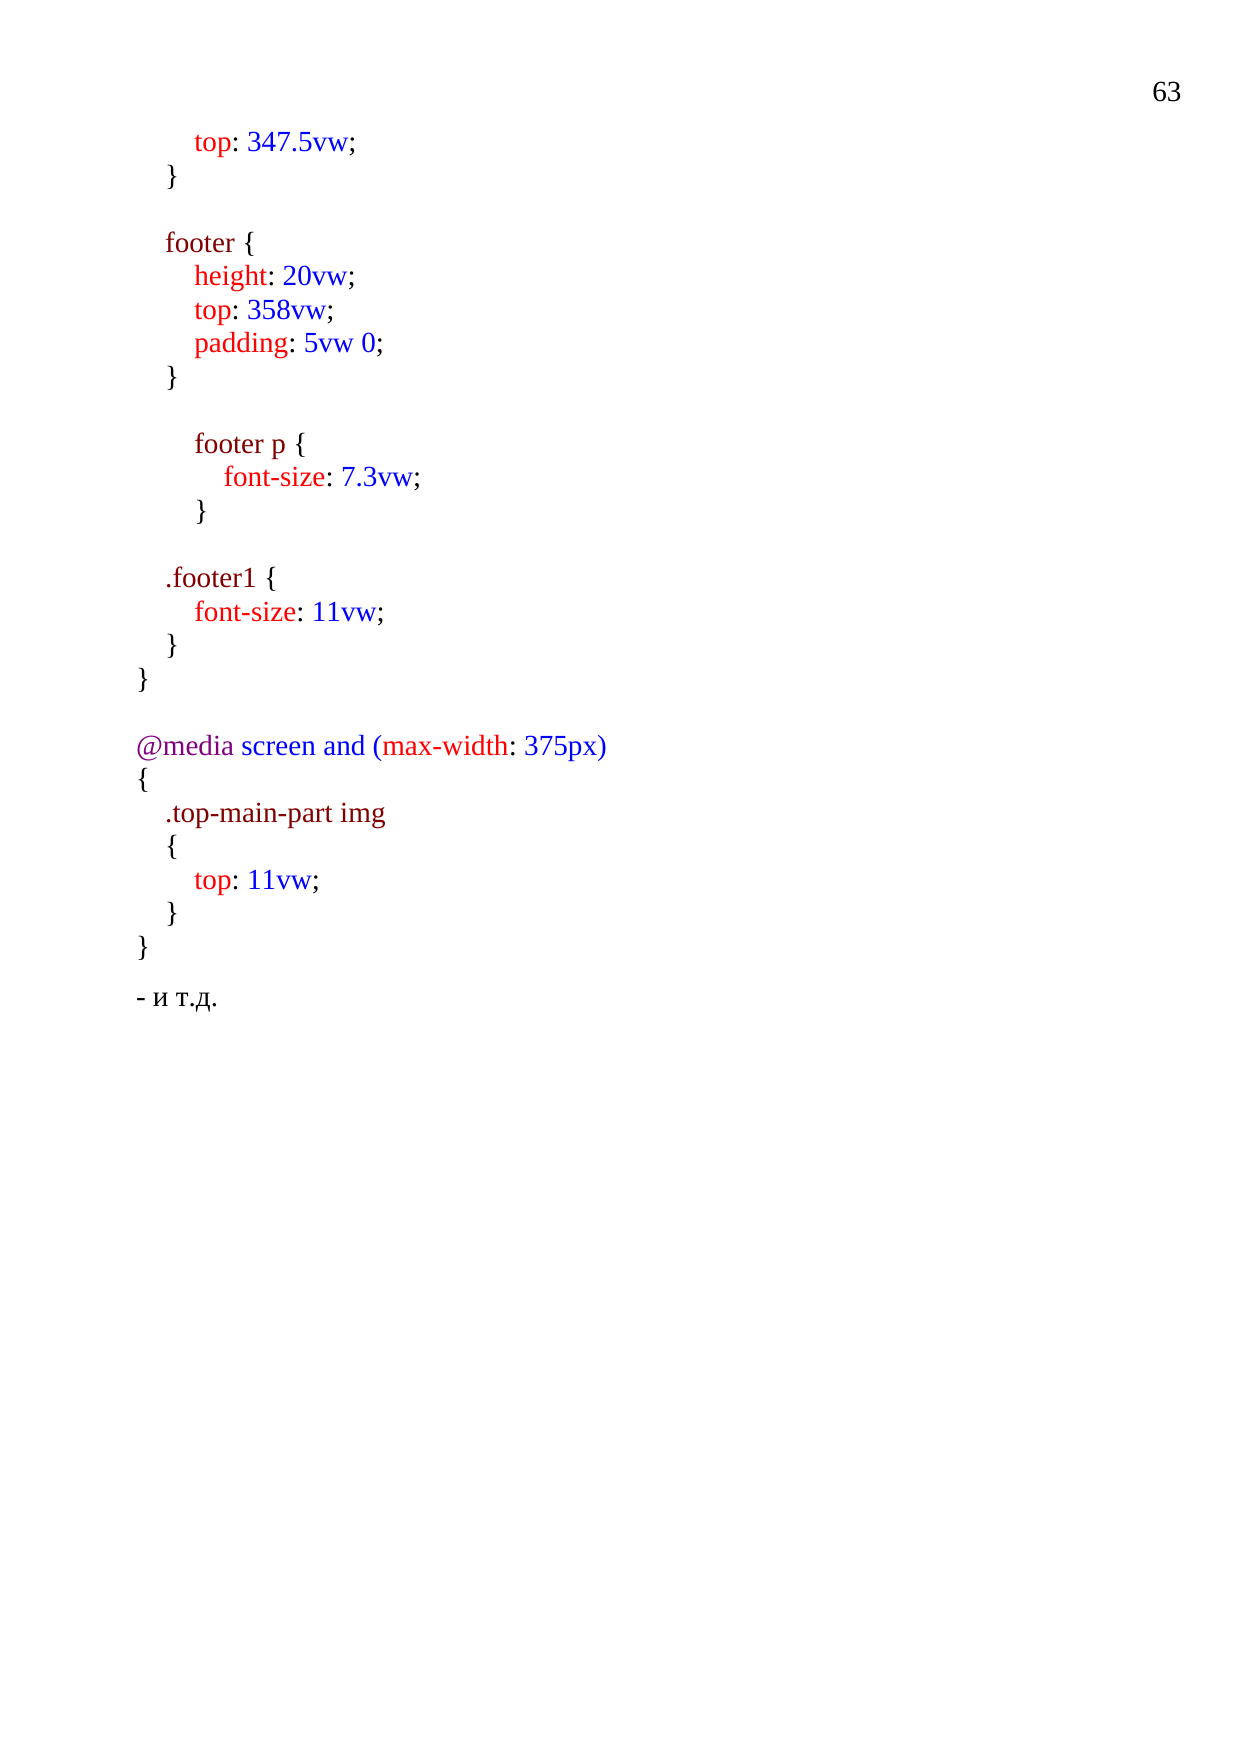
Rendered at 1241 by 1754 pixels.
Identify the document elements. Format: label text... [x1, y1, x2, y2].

text } [136, 661, 1181, 694]
text } [136, 158, 1181, 191]
text { [136, 761, 1181, 795]
text footer p { [136, 426, 1181, 459]
text padding: 5vw 0; [136, 325, 1181, 359]
text font-size: 11vw; [136, 594, 1181, 627]
text } [136, 929, 1181, 963]
text } [136, 627, 1181, 661]
text font-size: 7.3vw; [136, 459, 1181, 493]
text top: 11vw; [136, 862, 1181, 896]
text @media screen and (max-width: 375px) [136, 728, 1181, 761]
text height: 20vw; [136, 258, 1181, 292]
text - и т.д. [136, 979, 1181, 1013]
text } [136, 359, 1181, 392]
text { [136, 828, 1181, 862]
text .top-main-part img [136, 795, 1181, 828]
text .footer1 { [136, 560, 1181, 594]
text top: 347.5vw; [136, 124, 1181, 158]
text top: 358vw; [136, 292, 1181, 325]
text } [136, 493, 1181, 527]
text footer { [136, 225, 1181, 258]
text } [136, 896, 1181, 929]
